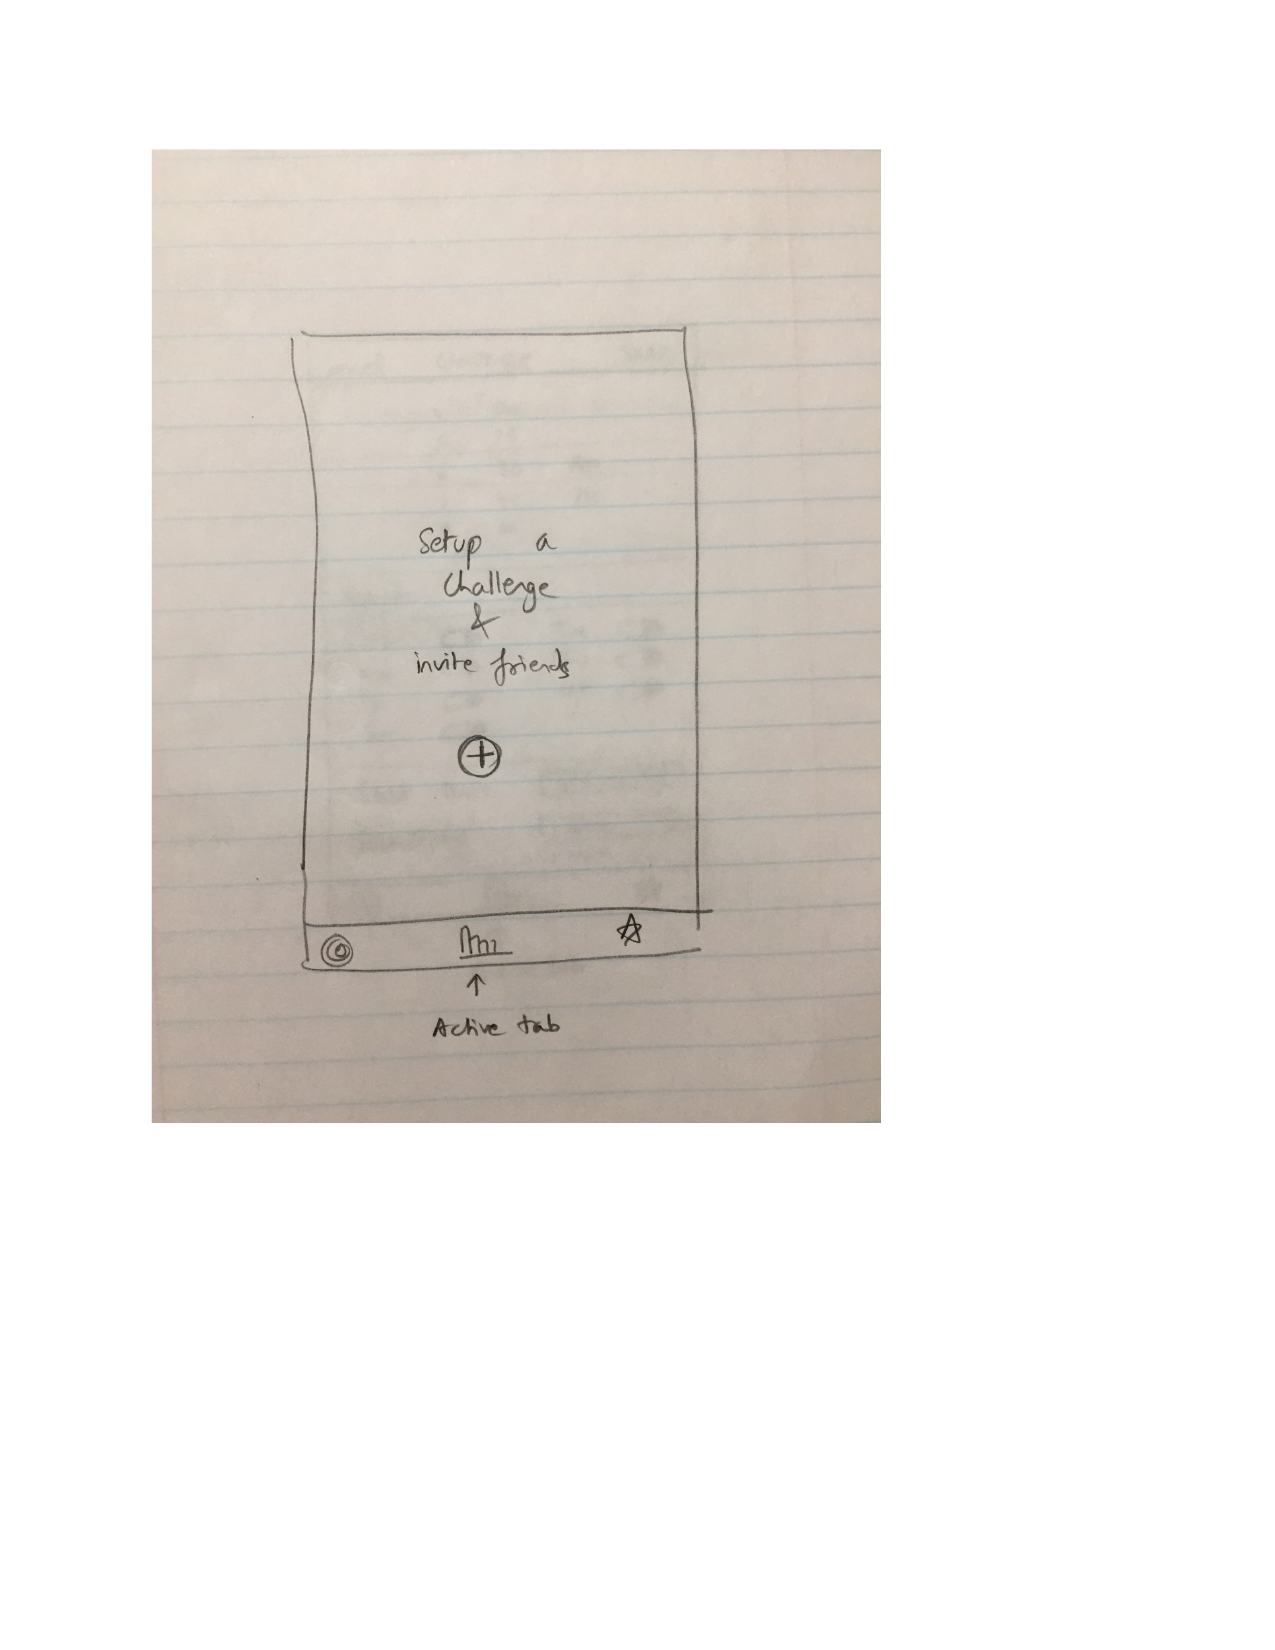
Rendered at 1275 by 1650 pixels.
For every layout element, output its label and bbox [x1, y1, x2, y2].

picture [152, 151, 881, 1123]
